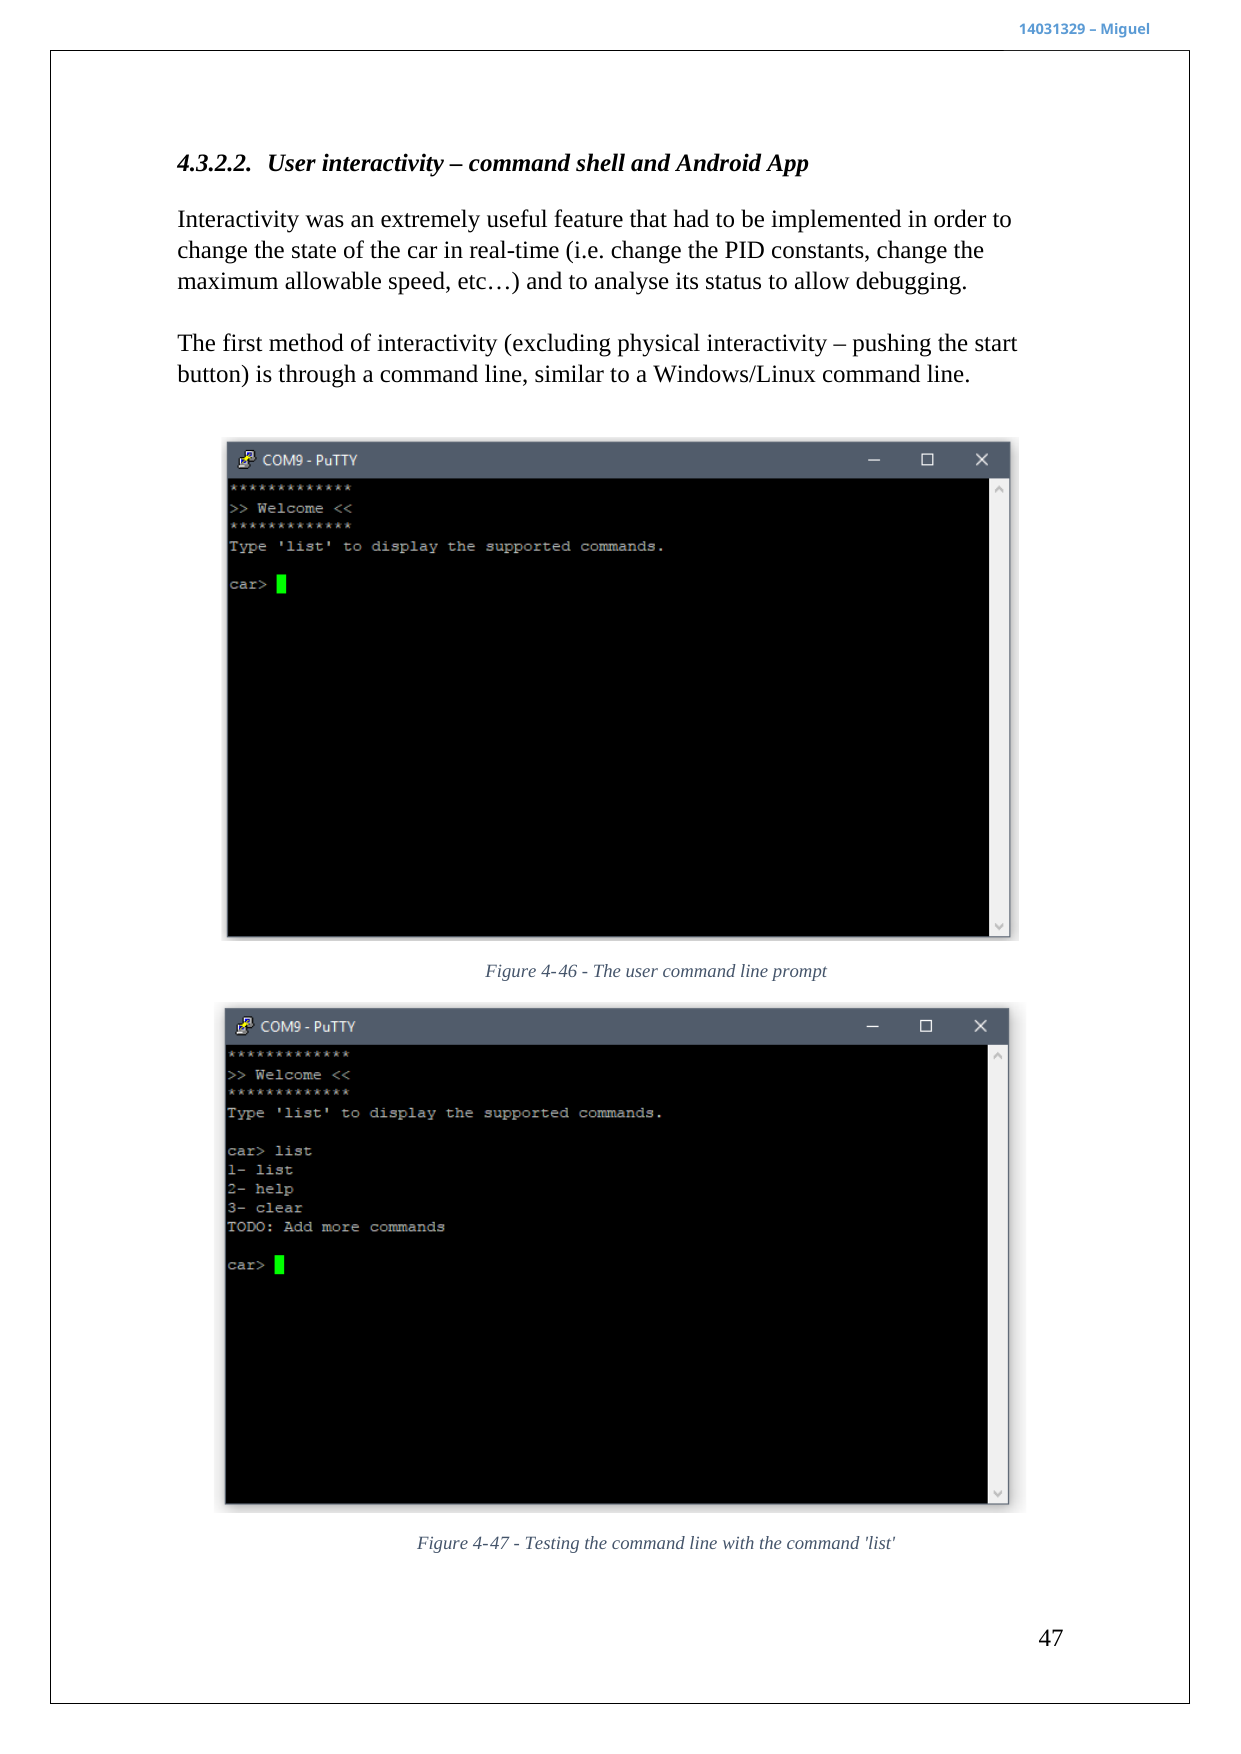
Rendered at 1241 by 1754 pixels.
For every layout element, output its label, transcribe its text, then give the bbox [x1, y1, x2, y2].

subtitle User interactivity – command shell and Android App [177, 148, 1063, 176]
text The first method of interactivity (excluding physical interactivity – pushing the start button) is through a command line, similar to a Windows/Linux command line. [177, 328, 1063, 388]
text Interactivity was an extremely useful feature that had to be implemented in order to change the state of the car in real-time (i.e. change the PID constants, change the maximum allowable speed, etc…) and to analyse its status to allow debugging. [177, 204, 1063, 294]
picture [221, 437, 1019, 941]
picture [213, 1002, 1027, 1513]
